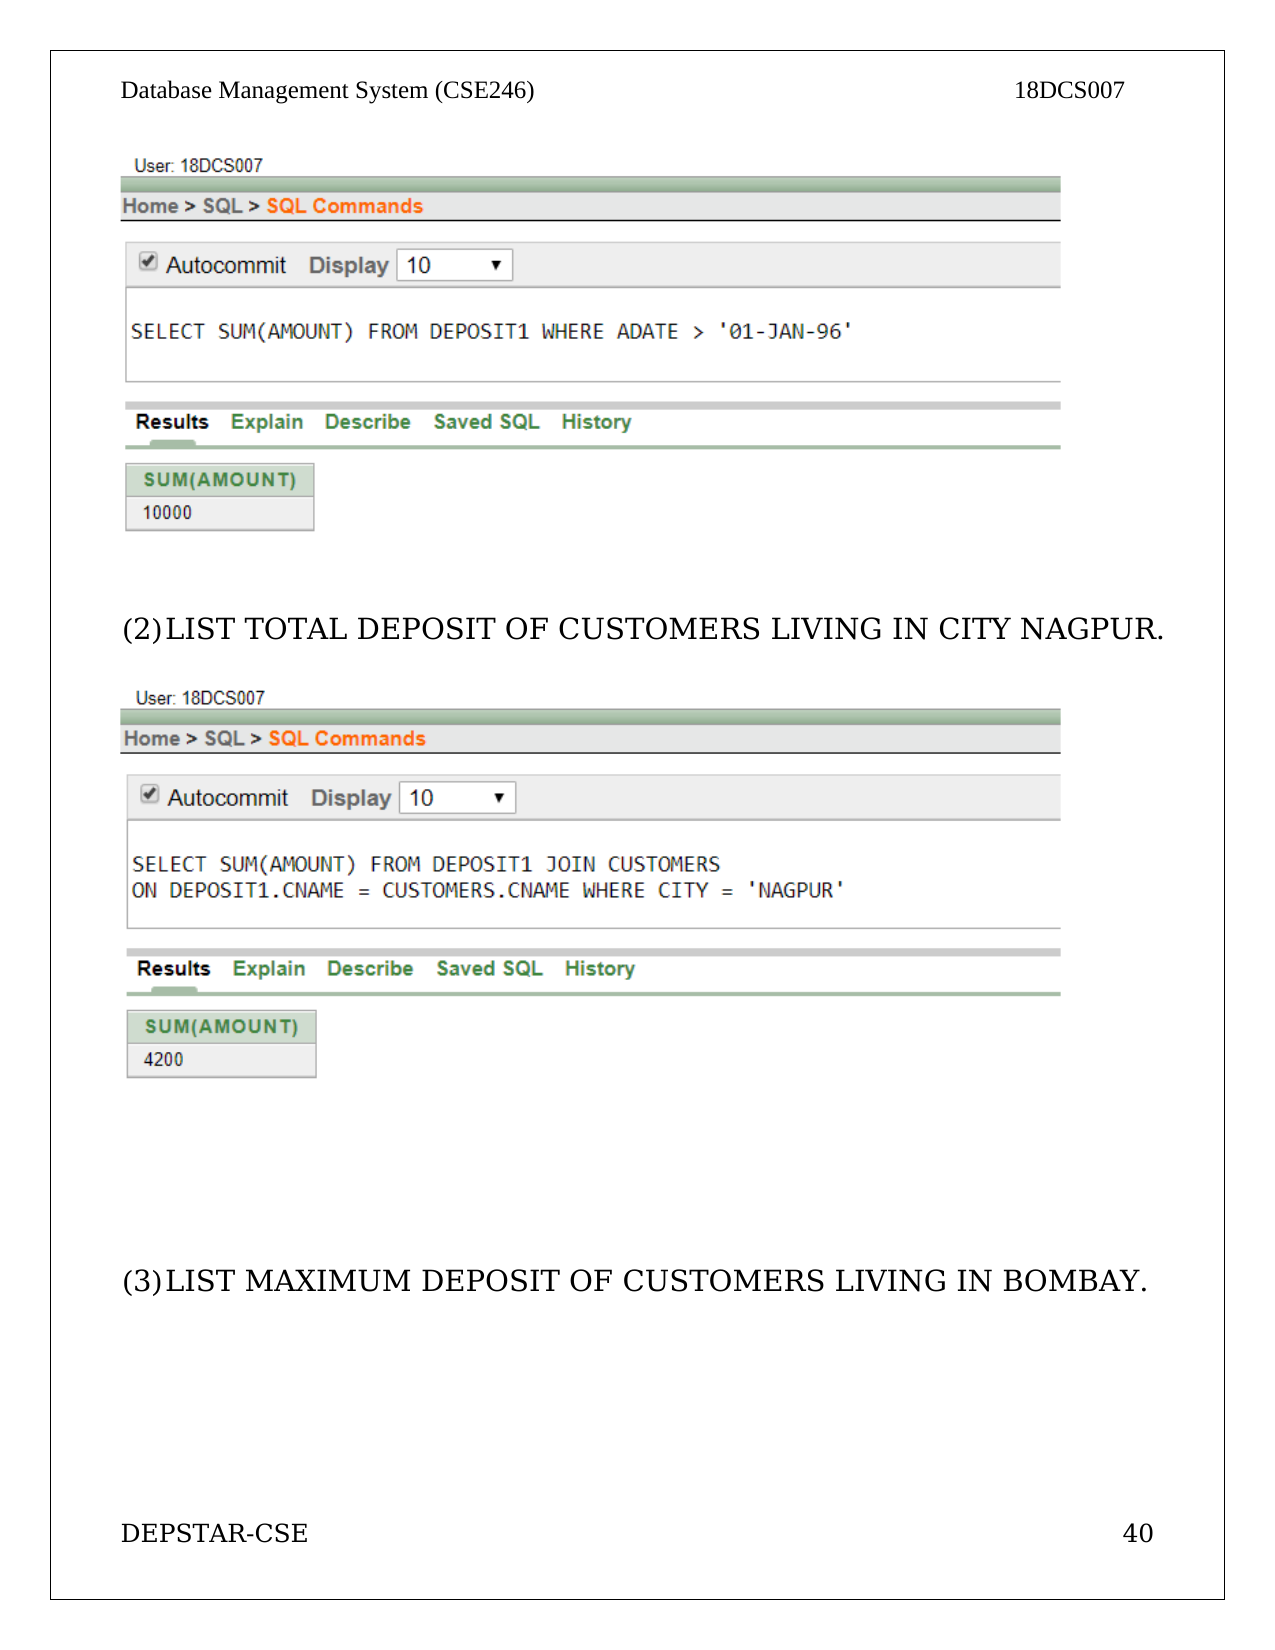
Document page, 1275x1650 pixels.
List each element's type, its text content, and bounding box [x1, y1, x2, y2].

picture [120, 680, 1061, 1088]
list LIST MAXIMUM DEPOSIT OF CUSTOMERS LIVING IN BOMBAY. [121, 1263, 1167, 1298]
picture [120, 150, 1061, 541]
list LIST TOTAL DEPOSIT OF CUSTOMERS LIVING IN CITY NAGPUR. [121, 611, 1167, 646]
